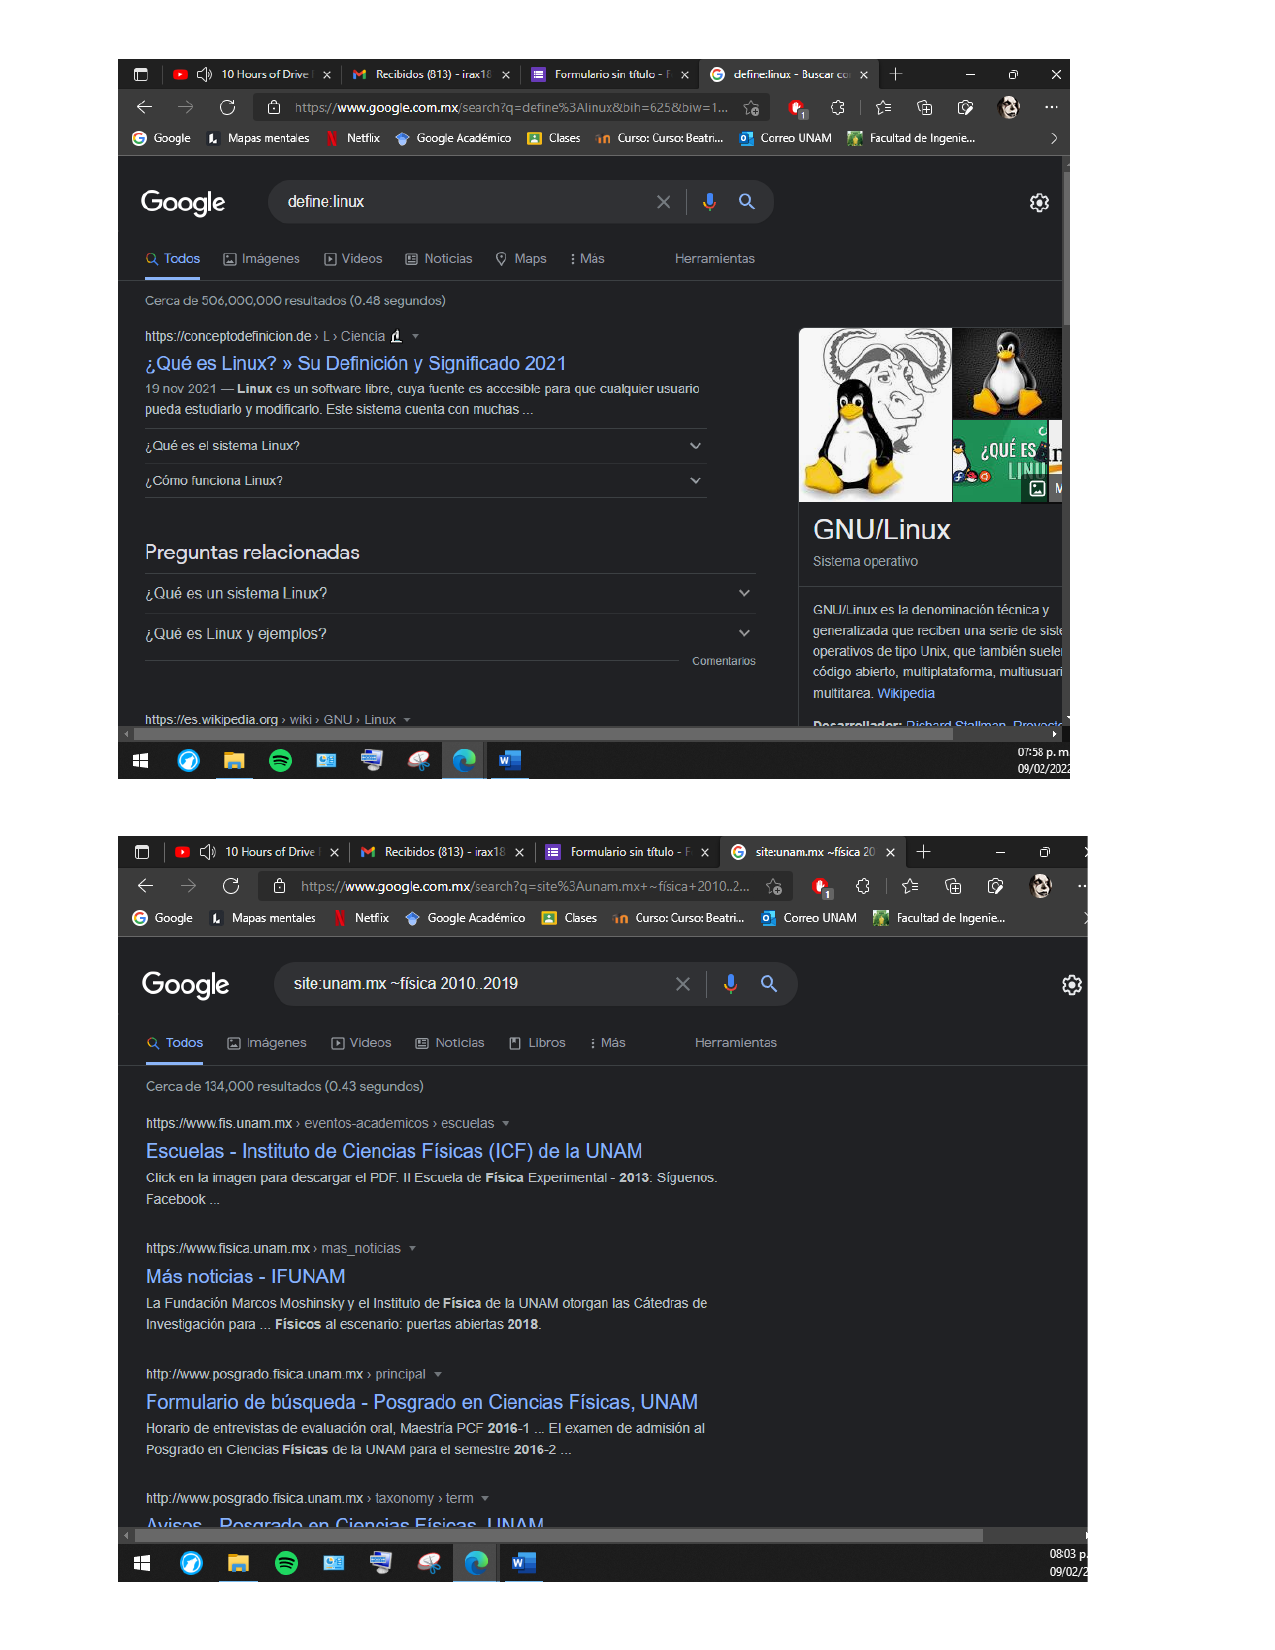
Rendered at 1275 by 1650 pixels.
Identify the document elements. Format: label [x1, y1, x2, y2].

picture [118, 836, 1088, 1582]
picture [118, 59, 1070, 779]
